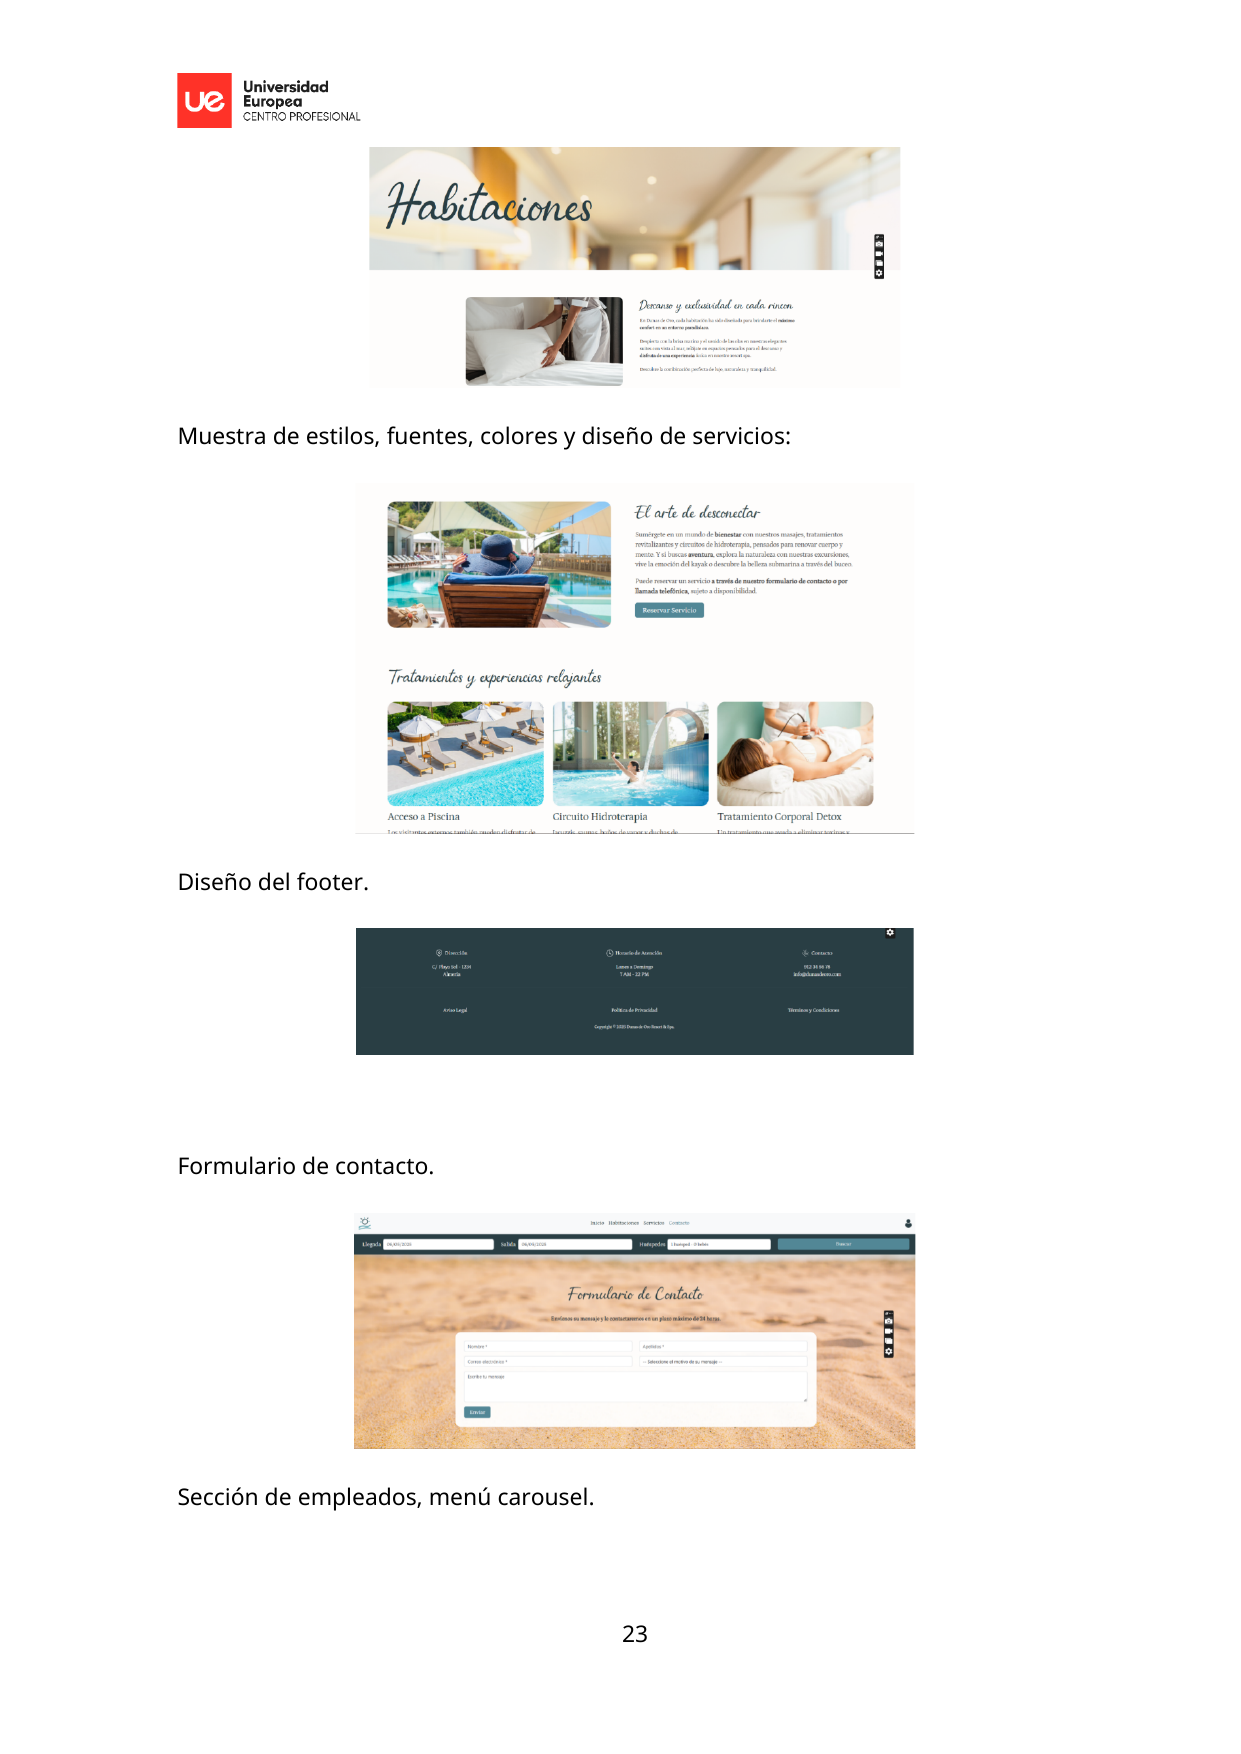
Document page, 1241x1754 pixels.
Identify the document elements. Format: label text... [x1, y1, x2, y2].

text Diseño del footer. [177, 865, 1092, 897]
picture [355, 483, 915, 834]
picture [354, 1213, 916, 1449]
picture [369, 147, 901, 388]
picture [177, 73, 361, 128]
text Formulario de contacto. [177, 1150, 1092, 1181]
picture [356, 928, 914, 1055]
text Muestra de estilos, fuentes, colores y diseño de servicios: [177, 420, 1092, 451]
text Sección de empleados, menú carousel. [177, 1480, 1092, 1512]
